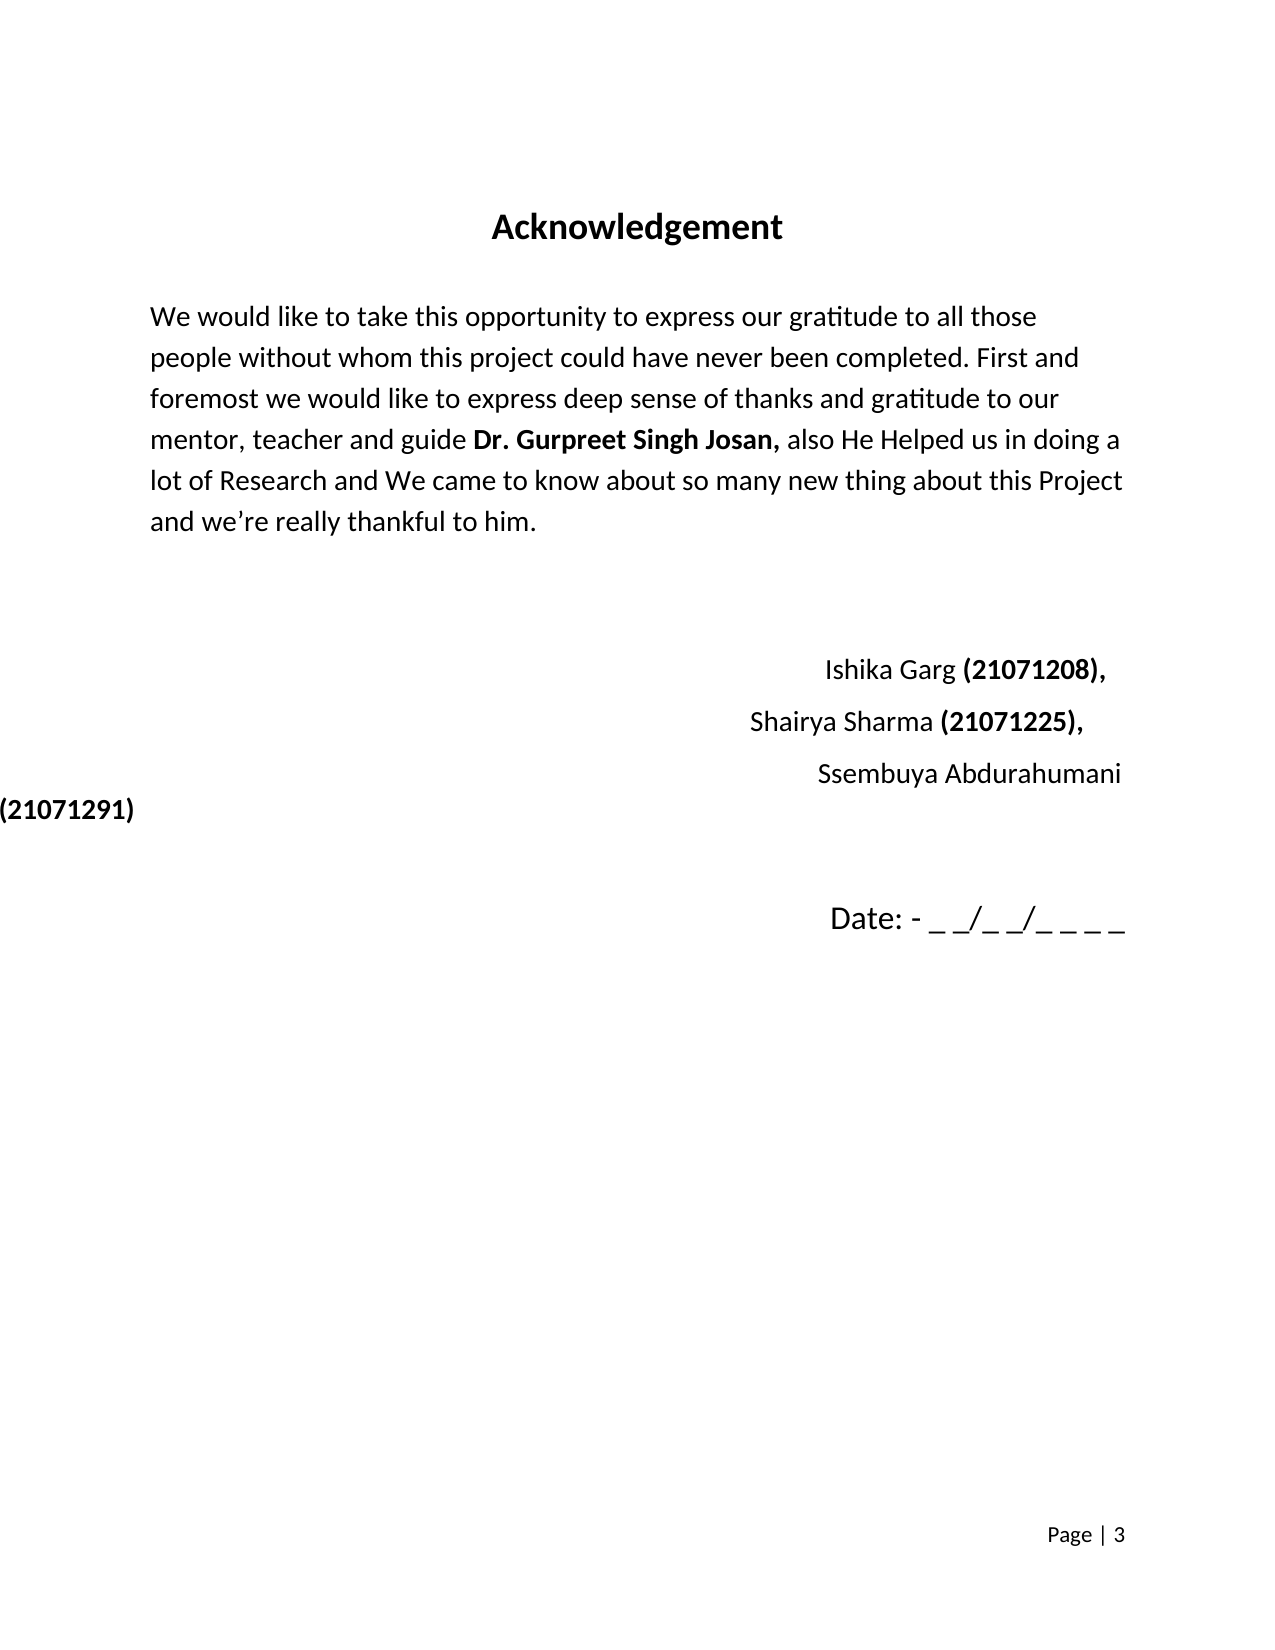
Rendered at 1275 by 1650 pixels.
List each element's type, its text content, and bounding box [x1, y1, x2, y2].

text Date: - _ _/_ _/_ _ _ _ [830, 897, 1126, 938]
subtitle Acknowledgement [58, 203, 1217, 249]
text Shairya Sharma (21071225), [0, 703, 1264, 738]
text We would like to take this opportunity to express our gratitude to all those people without whom this project could have never been completed. First and foremost we would like to express deep sense of thanks and gratitude to our mentor, teacher and guide Dr. Gurpreet Singh Josan, also He Helped us in doing a lot of Research and We came to know about so many new thing about this Project and we’re really thankful to him. [150, 298, 1124, 538]
text Ssembuya Abdurahumani (21071291) [0, 755, 1264, 826]
text Ishika Garg (21071208), [749, 651, 1264, 686]
